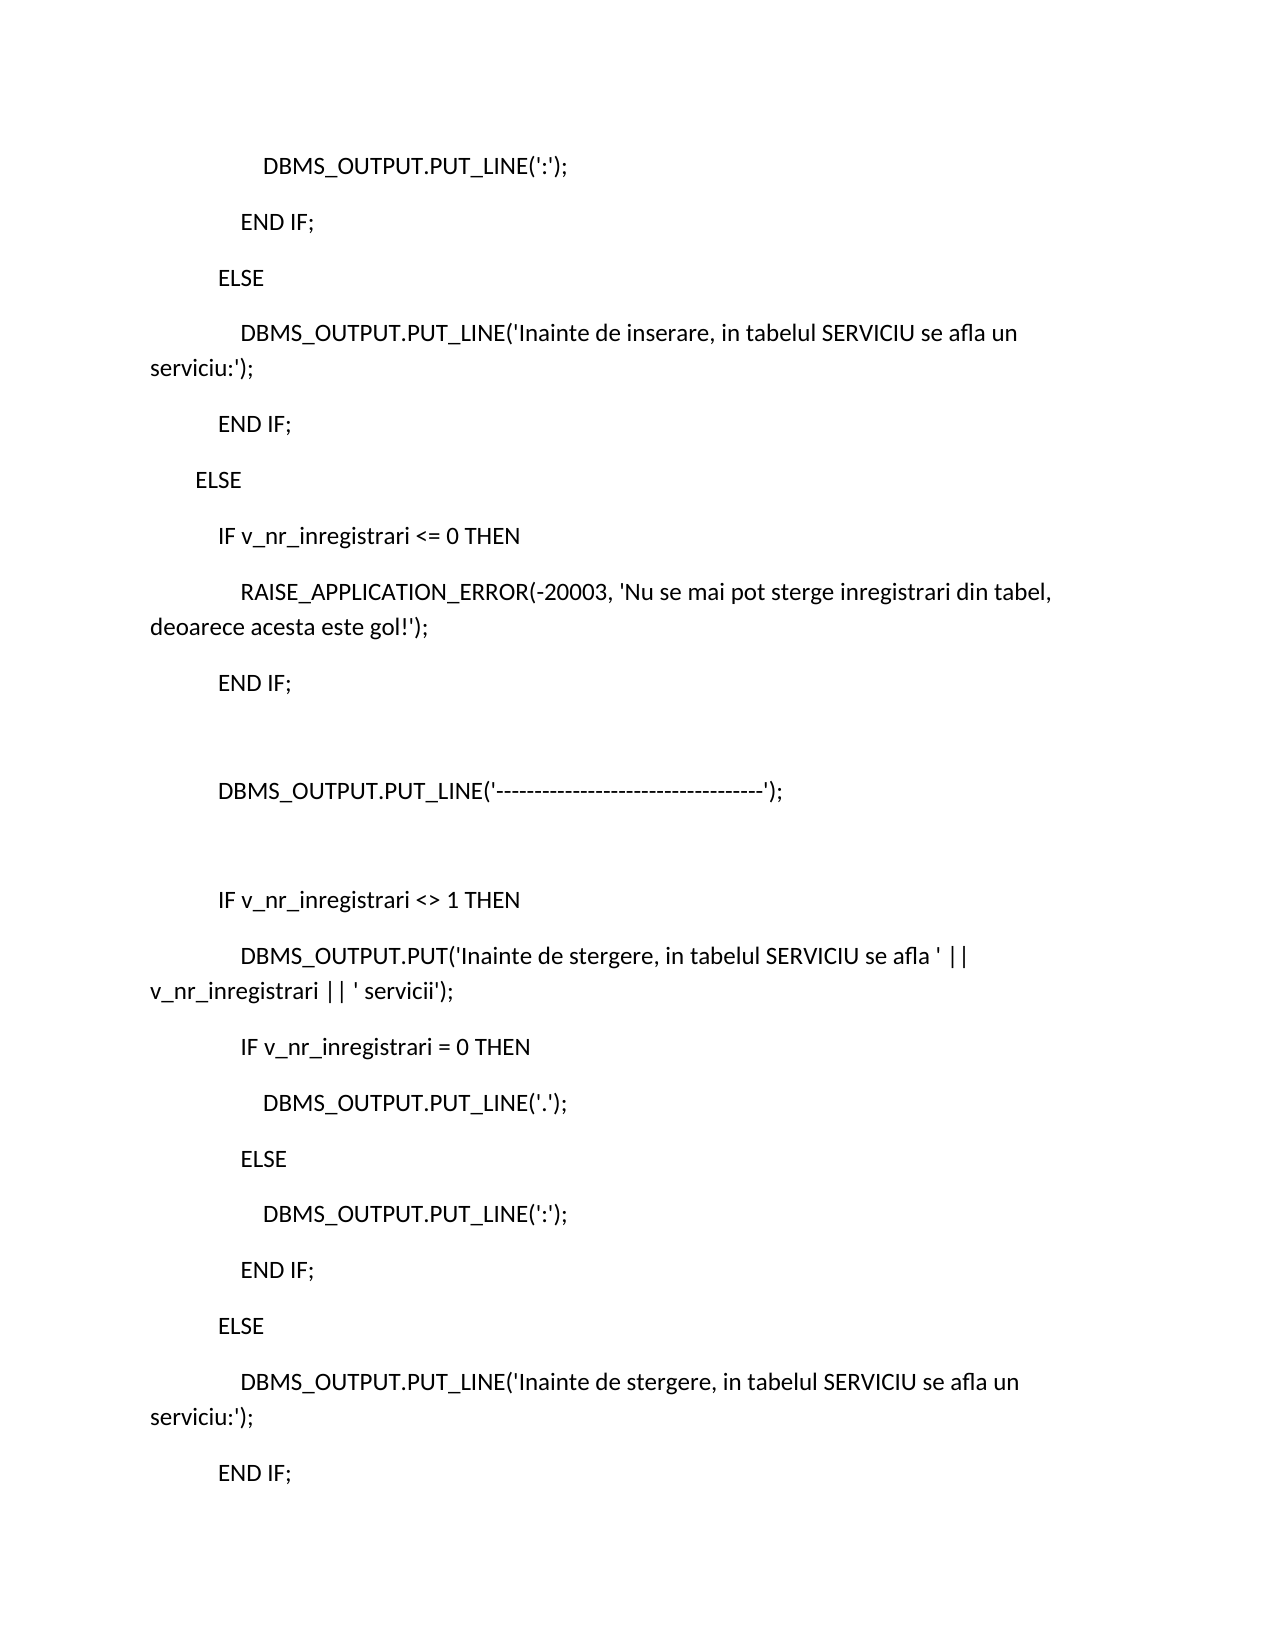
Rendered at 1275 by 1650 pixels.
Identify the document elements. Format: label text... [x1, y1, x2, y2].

text IF v_nr_inregistrari <> 1 THEN [150, 884, 1125, 915]
text END IF; [150, 667, 1125, 697]
text DBMS_OUTPUT.PUT_LINE(':'); [150, 150, 1125, 181]
text IF v_nr_inregistrari = 0 THEN [150, 1031, 1125, 1062]
text ELSE [150, 1310, 1125, 1341]
text DBMS_OUTPUT.PUT_LINE('-----------------------------------'); [150, 776, 1125, 806]
text END IF; [150, 206, 1125, 236]
text ELSE [150, 1143, 1125, 1173]
text END IF; [150, 1457, 1125, 1487]
text END IF; [150, 408, 1125, 439]
text RAISE_APPLICATION_ERROR(-20003, 'Nu se mai pot sterge inregistrari din tabel, deoarece acesta este gol!'); [150, 576, 1125, 641]
text DBMS_OUTPUT.PUT_LINE('Inainte de inserare, in tabelul SERVICIU se afla un serviciu:'); [150, 317, 1125, 383]
text END IF; [150, 1254, 1125, 1285]
text DBMS_OUTPUT.PUT('Inainte de stergere, in tabelul SERVICIU se afla ' || v_nr_inregistrari || ' servicii'); [150, 940, 1125, 1006]
text DBMS_OUTPUT.PUT_LINE(':'); [150, 1198, 1125, 1229]
text DBMS_OUTPUT.PUT_LINE('.'); [150, 1087, 1125, 1117]
text ELSE [150, 262, 1125, 292]
text IF v_nr_inregistrari <= 0 THEN [150, 520, 1125, 551]
text DBMS_OUTPUT.PUT_LINE('Inainte de stergere, in tabelul SERVICIU se afla un serviciu:'); [150, 1366, 1125, 1432]
text ELSE [150, 464, 1125, 495]
